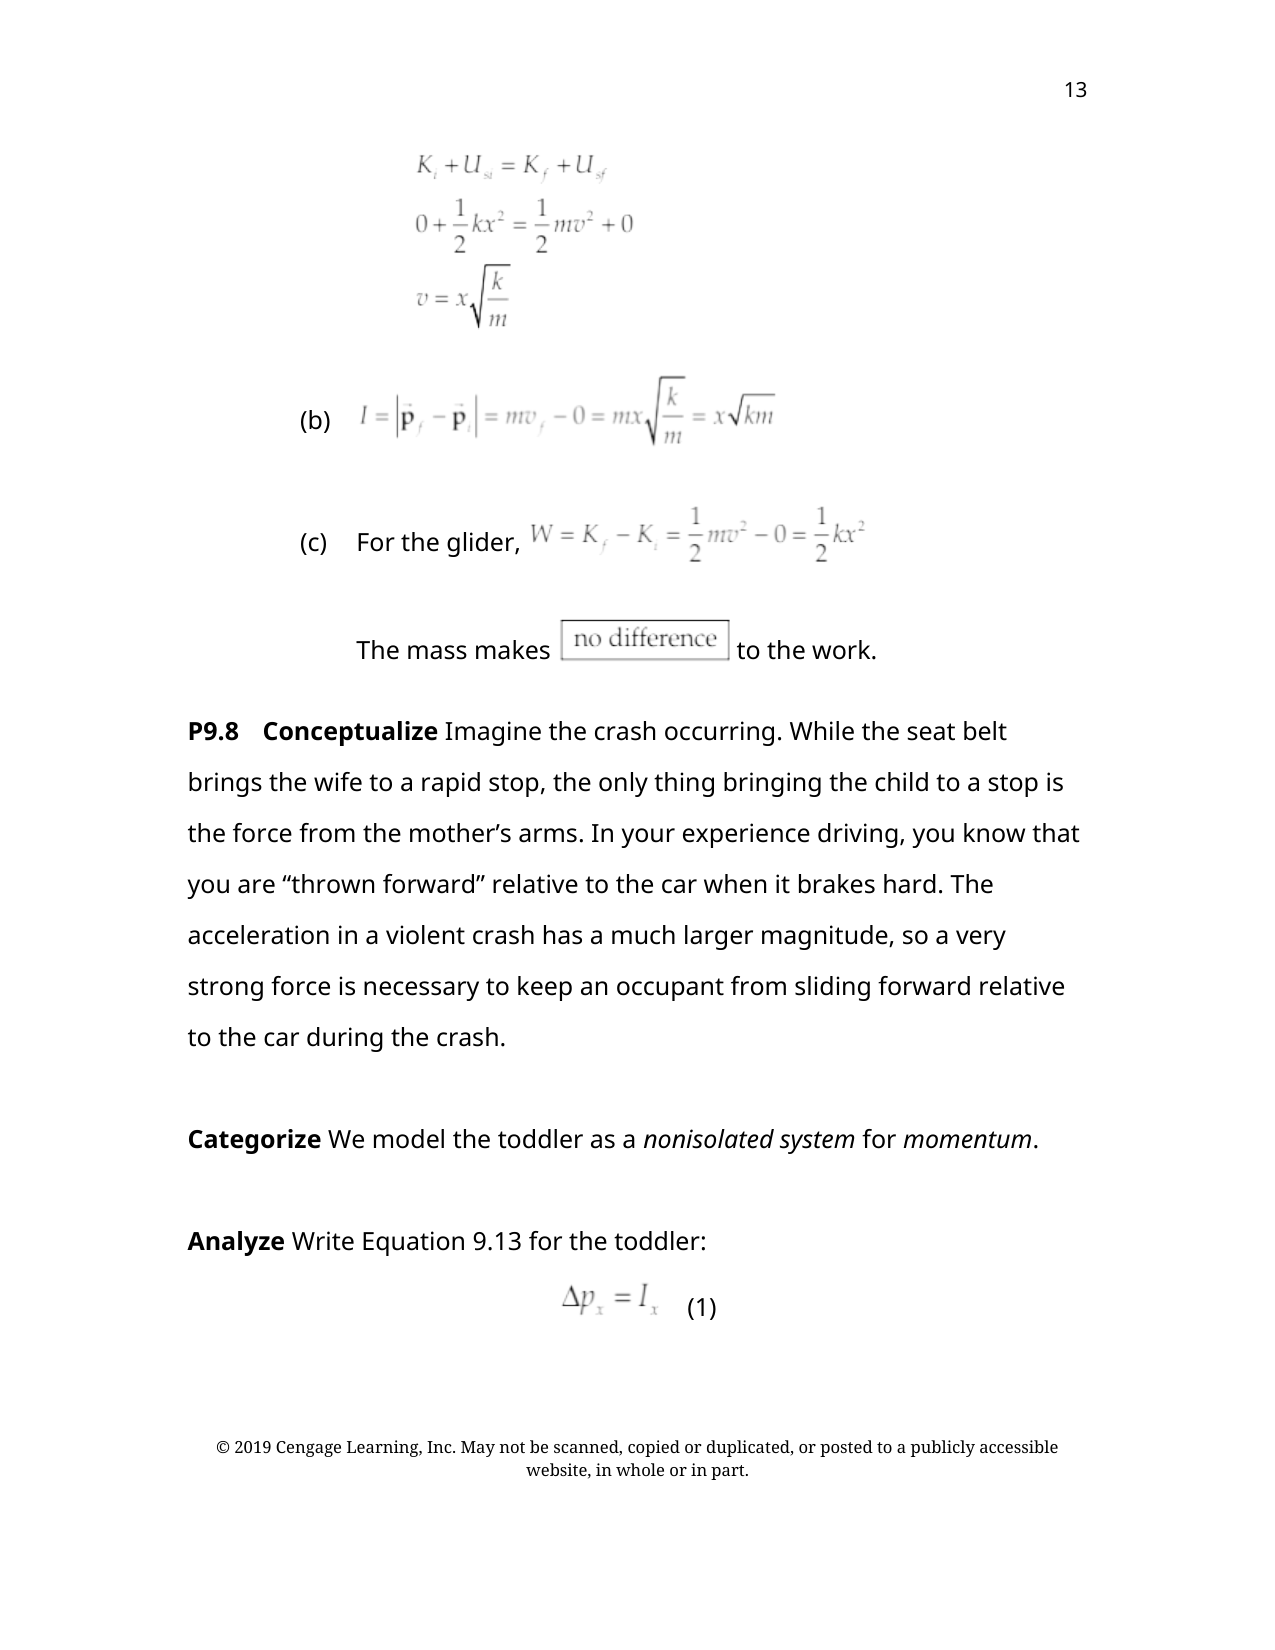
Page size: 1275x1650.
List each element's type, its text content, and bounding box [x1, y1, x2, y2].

text The mass makes to the work. [187, 616, 1087, 684]
text (1) [187, 1275, 1087, 1323]
text (b) [187, 372, 1087, 468]
text Categorize We model the toddler as a nonisolated system for momentum. [187, 1122, 1087, 1156]
text (c) For the glider, [187, 497, 1087, 586]
text Analyze Write Equation 9.13 for the toddler: [187, 1224, 1087, 1258]
text P9.8 Conceptualize Imagine the crash occurring. While the seat belt brings the wife to a rapid stop, the only thing bringing the child to a stop is the force from the mother’s arms. In your experience driving, you know that you are “thrown forward” relative to the car when it brakes hard. The acceleration in a violent crash has a much larger magnitude, so a very strong force is necessary to keep an occupant from sliding forward relative to the car during the crash. [187, 713, 1087, 1054]
